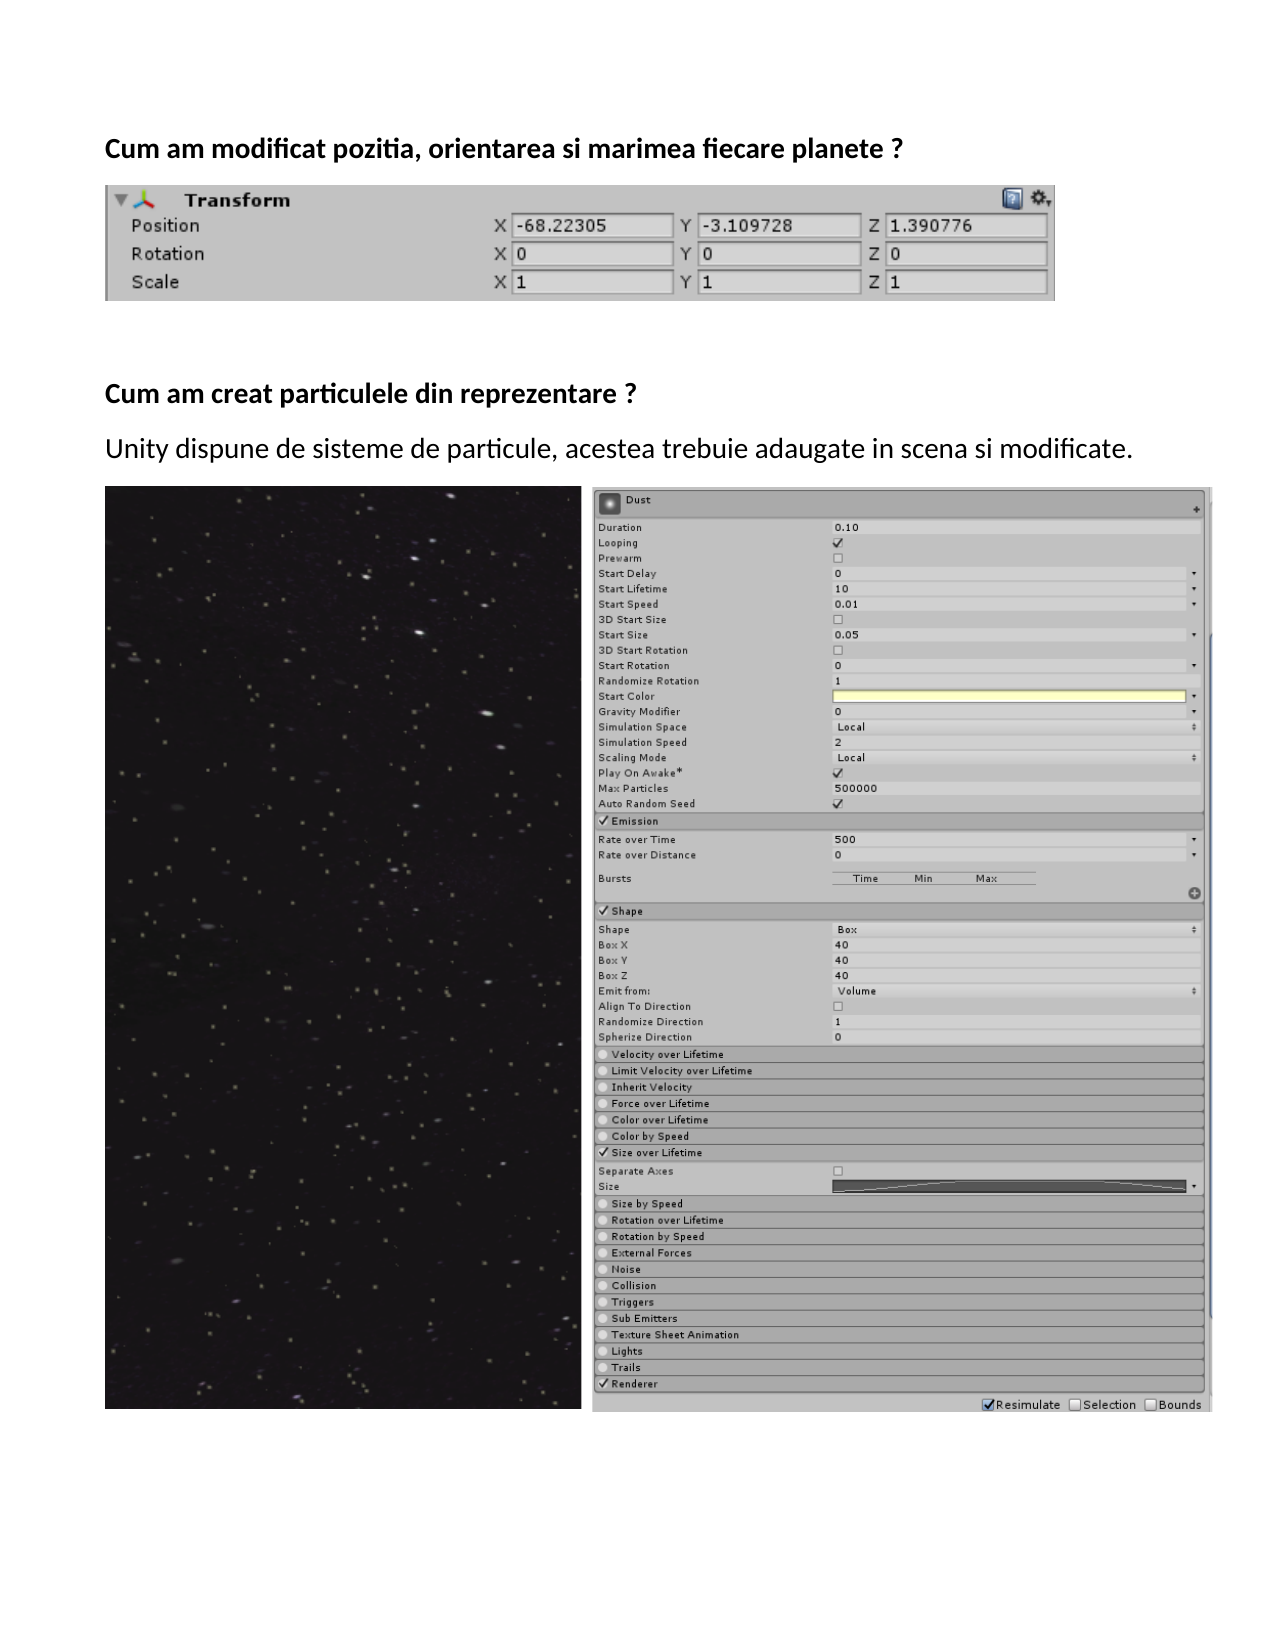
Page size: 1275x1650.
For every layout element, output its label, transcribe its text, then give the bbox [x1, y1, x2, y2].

text Cum am modificat pozitia, orientarea si marimea fiecare planete ? [105, 130, 1170, 166]
text Cum am creat particulele din reprezentare ? [105, 375, 1170, 410]
text Unity dispune de sisteme de particule, acestea trebuie adaugate in scena si modificate. [105, 430, 1170, 466]
picture [105, 185, 1055, 301]
picture [592, 487, 1213, 1412]
picture [105, 486, 582, 1409]
